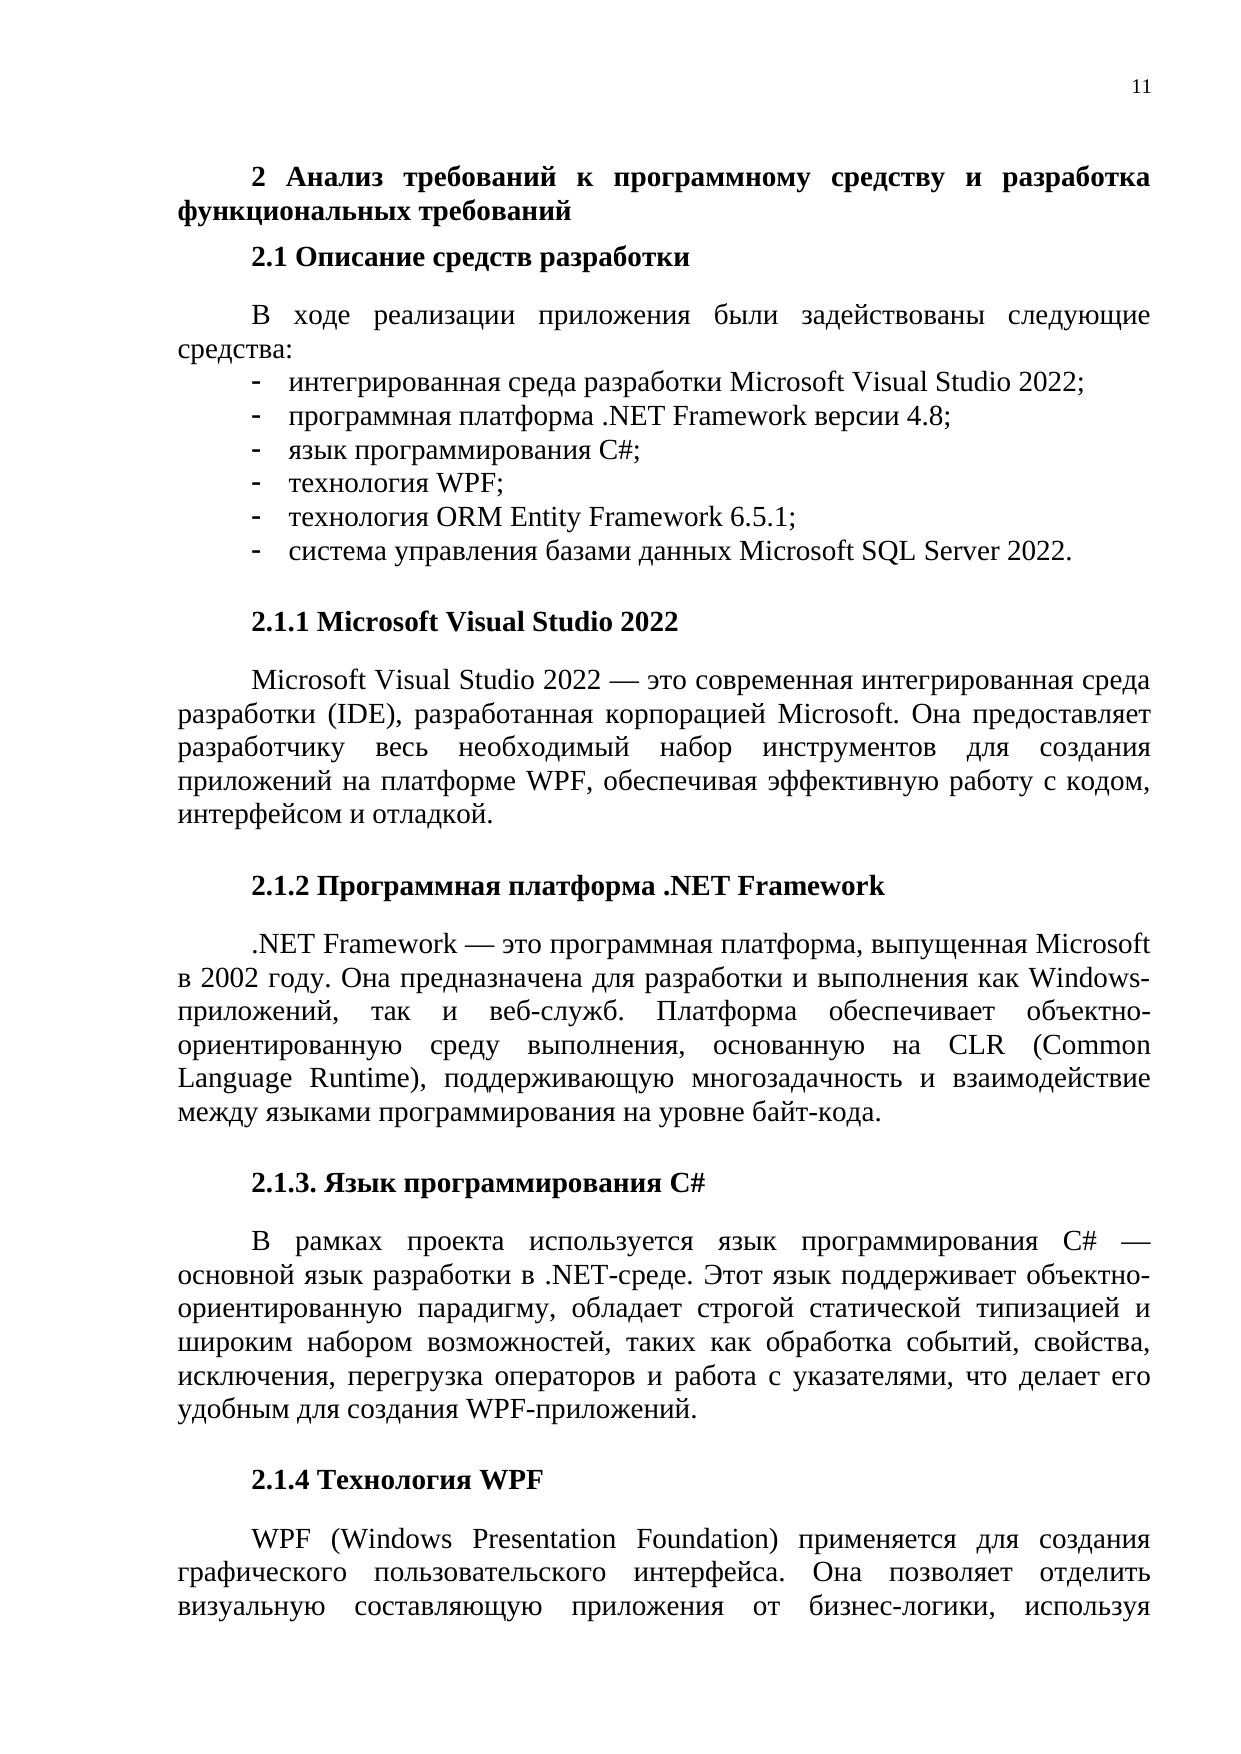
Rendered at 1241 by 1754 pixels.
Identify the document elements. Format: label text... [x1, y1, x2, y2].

text программная платформа .NET Framework версии 4.8; [251, 398, 1152, 432]
text интегрированная среда разработки Microsoft Visual Studio 2022; [251, 364, 1152, 398]
text .NET Framework — это программная платформа, выпущенная Microsoft в 2002 году. Она предназначена для разработки и выполнения как Windows-приложений, так и веб-служб. Платформа обеспечивает объектно-ориентированную среду выполнения, основанную на CLR (Common Language Runtime), поддерживающую многозадачность и взаимодействие между языками программирования на уровне байт-кода. [177, 926, 1152, 1127]
text В ходе реализации приложения были задействованы следующие средства: [177, 297, 1152, 364]
text технология ORM Entity Framework 6.5.1; [251, 499, 1152, 533]
text 2 Анализ требований к программному средству и разработка функциональных требований [177, 159, 1152, 226]
text Microsoft Visual Studio 2022 — это современная интегрированная среда разработки (IDE), разработанная корпорацией Microsoft. Она предоставляет разработчику весь необходимый набор инструментов для создания приложений на платформе WPF, обеспечивая эффективную работу с кодом, интерфейсом и отладкой. [177, 662, 1152, 830]
text язык программирования C#; [251, 432, 1152, 466]
text 2.1.4 Технология WPF [177, 1462, 1152, 1496]
text 2.1.3. Язык программирования C# [177, 1165, 1152, 1198]
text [177, 1521, 1152, 1621]
text 2.1 Описание средств разработки [177, 239, 1152, 272]
text 2.1.2 Программная платформа .NET Framework [177, 868, 1152, 901]
text система управления базами данных Microsoft SQL Server 2022. [251, 533, 1152, 566]
text 2.1.1 Microsoft Visual Studio 2022 [177, 604, 1152, 637]
text технология WPF; [251, 466, 1152, 499]
text В рамках проекта используется язык программирования C# — основной язык разработки в .NET-среде. Этот язык поддерживает объектно-ориентированную парадигму, обладает строгой статической типизацией и широким набором возможностей, таких как обработка событий, свойства, исключения, перегрузка операторов и работа с указателями, что делает его удобным для создания WPF-приложений. [177, 1223, 1152, 1425]
